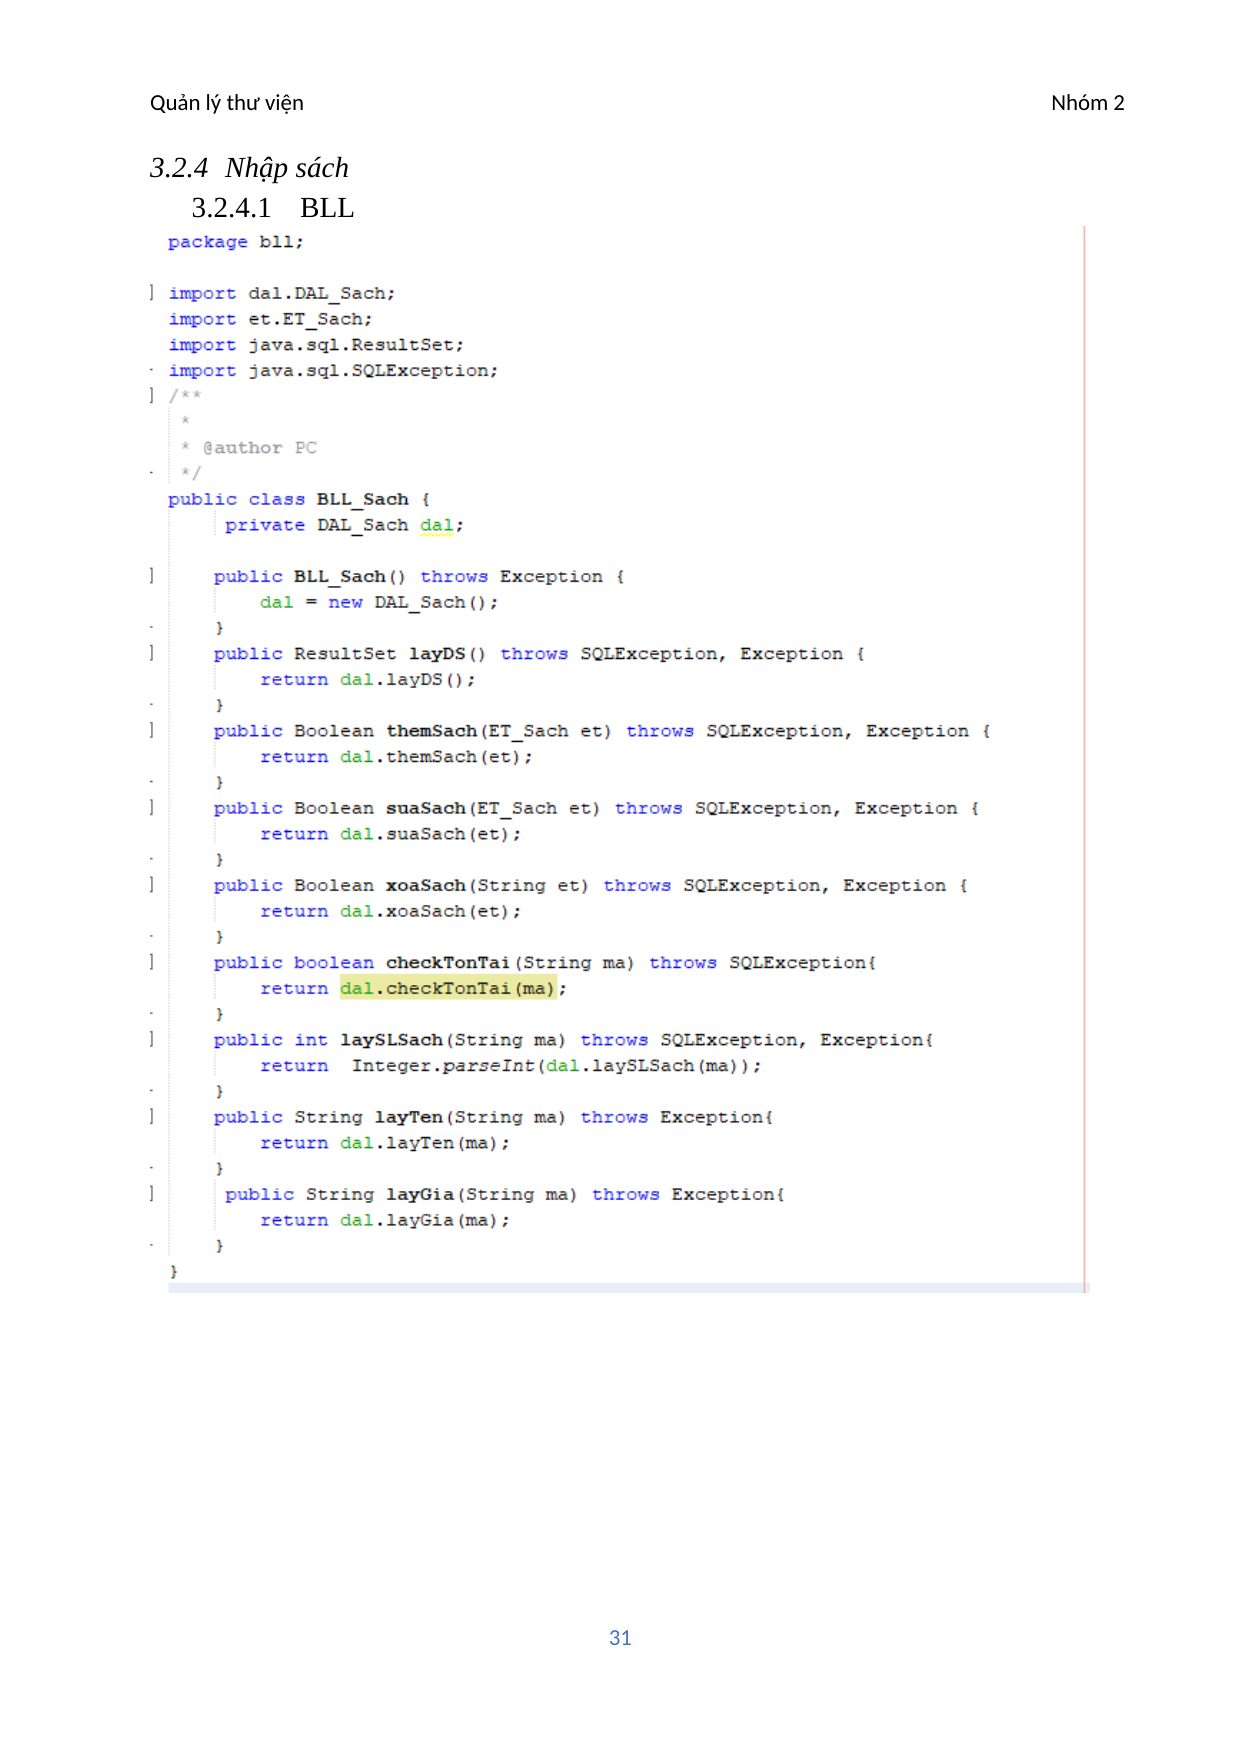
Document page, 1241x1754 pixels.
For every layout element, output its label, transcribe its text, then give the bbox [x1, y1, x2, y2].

subtitle Nhập sách [150, 150, 1090, 183]
picture [150, 226, 1091, 1293]
subtitle BLL [156, 190, 1090, 224]
